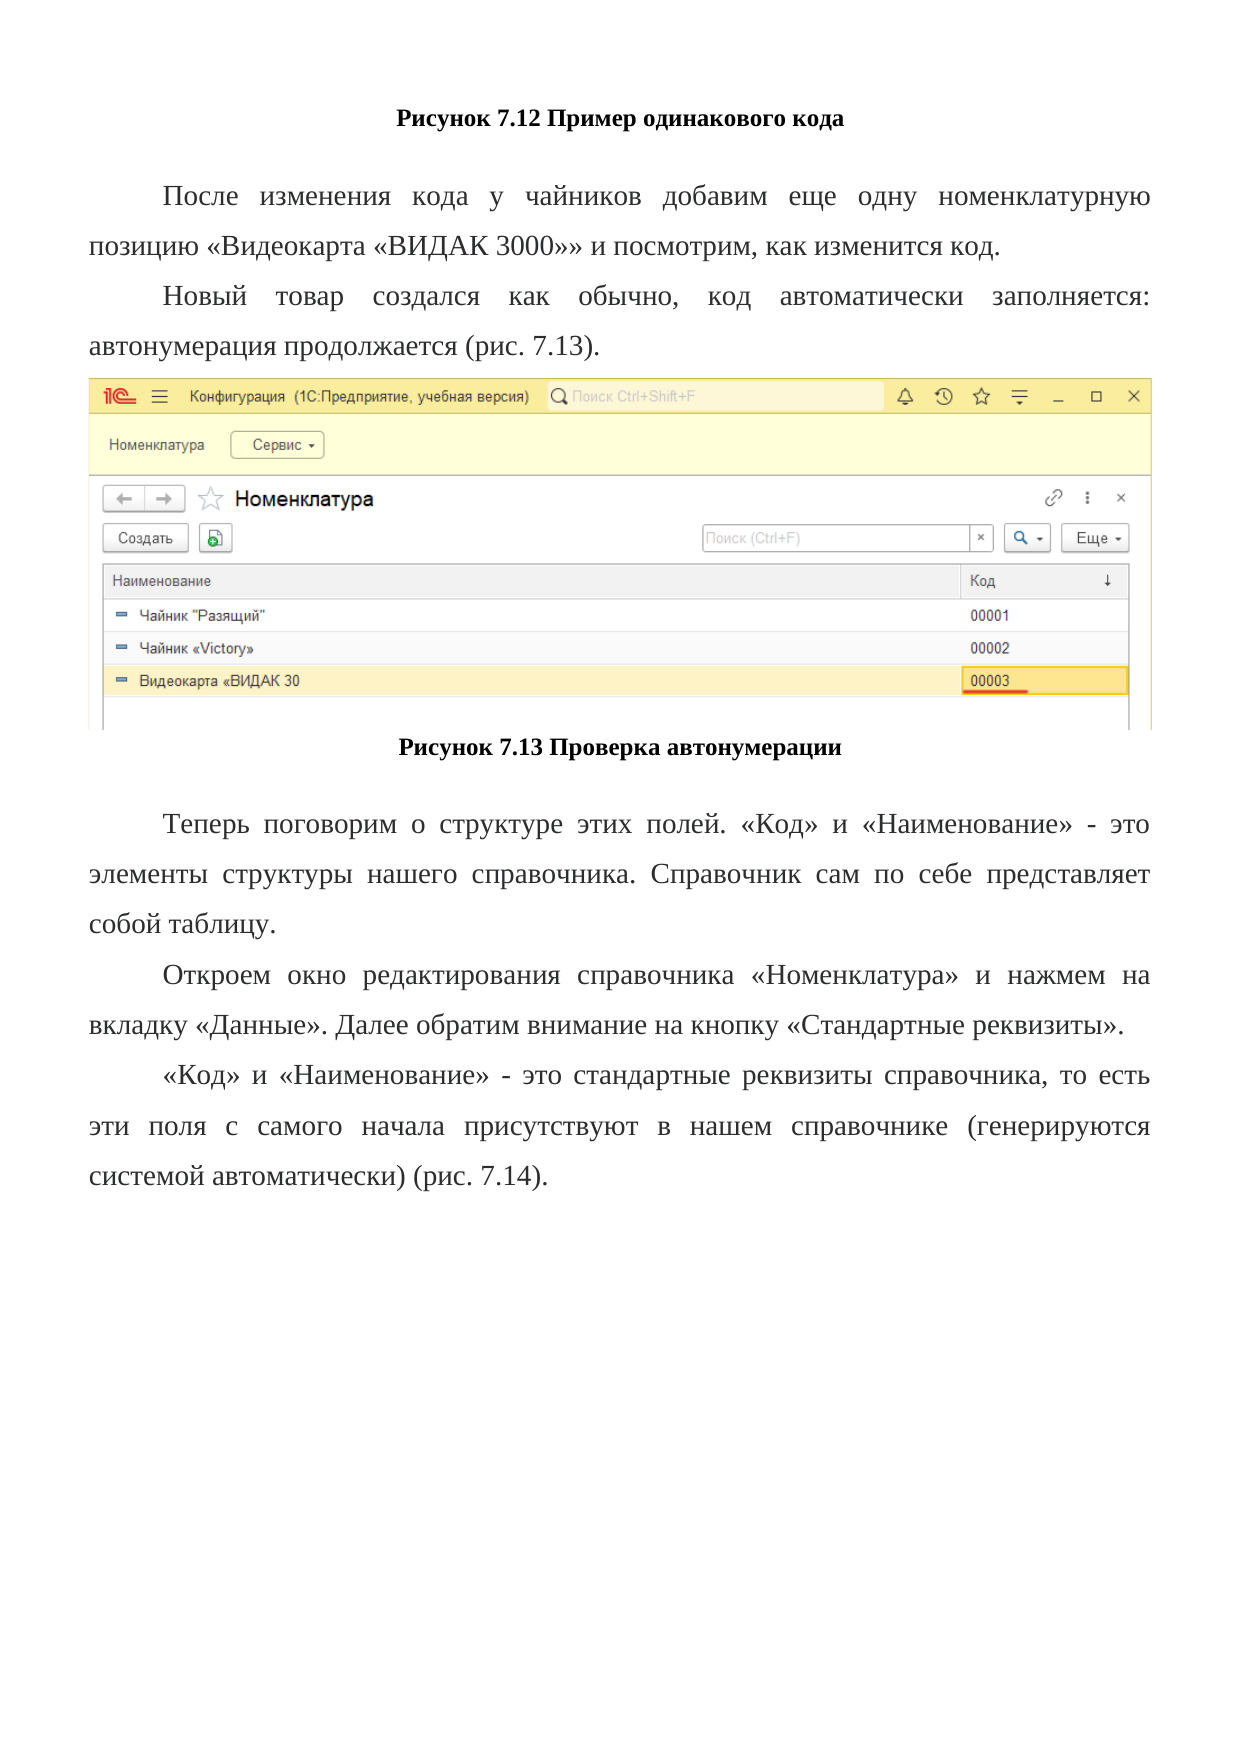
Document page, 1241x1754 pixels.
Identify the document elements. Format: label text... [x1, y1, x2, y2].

text Теперь поговорим о структуре этих полей. «Код» и «Наименование» - это элементы структуры нашего справочника. Справочник сам по себе представляет собой таблицу. [89, 806, 1152, 856]
text Рисунок 7.12 Пример одинакового кода [89, 103, 1152, 132]
picture [88, 378, 1152, 730]
text «Код» и «Наименование» - это стандартные реквизиты справочника, то есть эти поля с самого начала присутствуют в нашем справочнике (генерируются системой автоматически) (рис. 7.14). [89, 1141, 1152, 1192]
text Рисунок 7.13 Проверка автонумерации [89, 732, 1152, 760]
text Новый товар создался как обычно, код автоматически заполняется: автонумерация продолжается (рис. 7.13). [89, 278, 1152, 362]
text Откроем окно редактирования справочника «Номенклатура» и нажмем на вкладку «Данные». Далее обратим внимание на кнопку «Стандартные реквизиты». [89, 957, 1152, 1041]
text Теперь поговорим о структуре этих полей. «Код» и «Наименование» - это элементы структуры нашего справочника. Справочник сам по себе представляет собой таблицу. [89, 890, 1152, 940]
text «Код» и «Наименование» - это стандартные реквизиты справочника, то есть эти поля с самого начала присутствуют в нашем справочнике (генерируются системой автоматически) (рис. 7.14). [89, 1057, 1152, 1108]
text После изменения кода у чайников добавим еще одну номенклатурную позицию «Видеокарта «ВИДАК 3000»» и посмотрим, как изменится код. [89, 178, 1152, 261]
